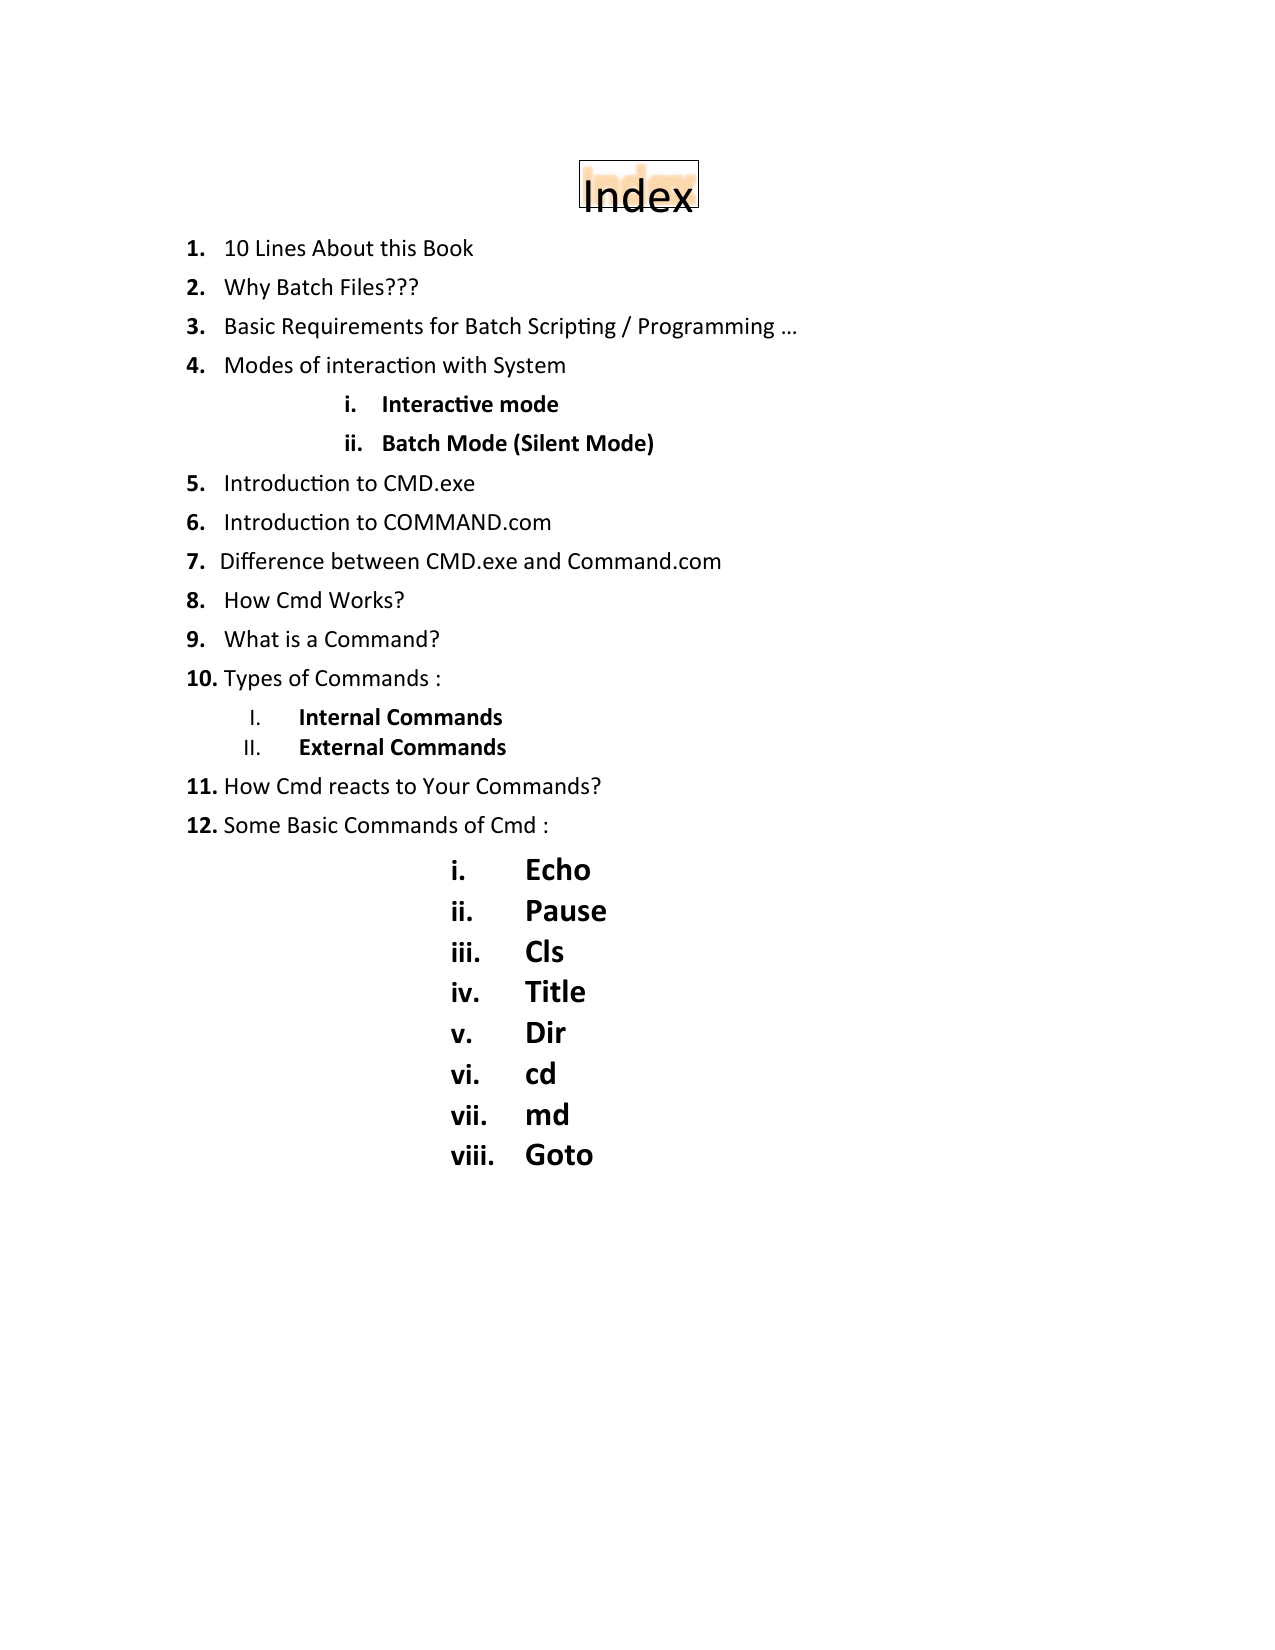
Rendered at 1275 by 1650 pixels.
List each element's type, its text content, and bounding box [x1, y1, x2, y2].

list What is a Command? [186, 623, 1128, 653]
list cd [451, 1052, 1128, 1093]
list How Cmd Works? [186, 584, 1128, 614]
list md [451, 1093, 1128, 1133]
list 10 Lines About this Book [186, 150, 1128, 263]
list Introduction to CMD.exe [186, 467, 1128, 498]
list Some Basic Commands of Cmd : [186, 809, 1128, 840]
list Modes of interaction with System [186, 349, 1128, 379]
list Introduction to COMMAND.com [186, 506, 1128, 537]
list Title [451, 970, 1128, 1011]
list Why Batch Files??? [186, 271, 1128, 302]
list Pause [451, 889, 1128, 930]
list Echo [451, 848, 1128, 889]
list Goto [451, 1133, 1128, 1174]
list Types of Commands : [186, 662, 1128, 692]
list Dir [451, 1011, 1128, 1052]
text 7. Difference between CMD.exe and Command.com [186, 545, 1128, 576]
list Basic Requirements for Batch Scripting / Programming … [186, 310, 1128, 341]
list External Commands [261, 731, 1128, 762]
list Interactive mode [344, 388, 1127, 418]
list Internal Commands [261, 701, 1128, 731]
list Batch Mode (Silent Mode) [344, 427, 1127, 458]
list How Cmd reacts to Your Commands? [186, 770, 1128, 801]
list Cls [451, 930, 1128, 970]
